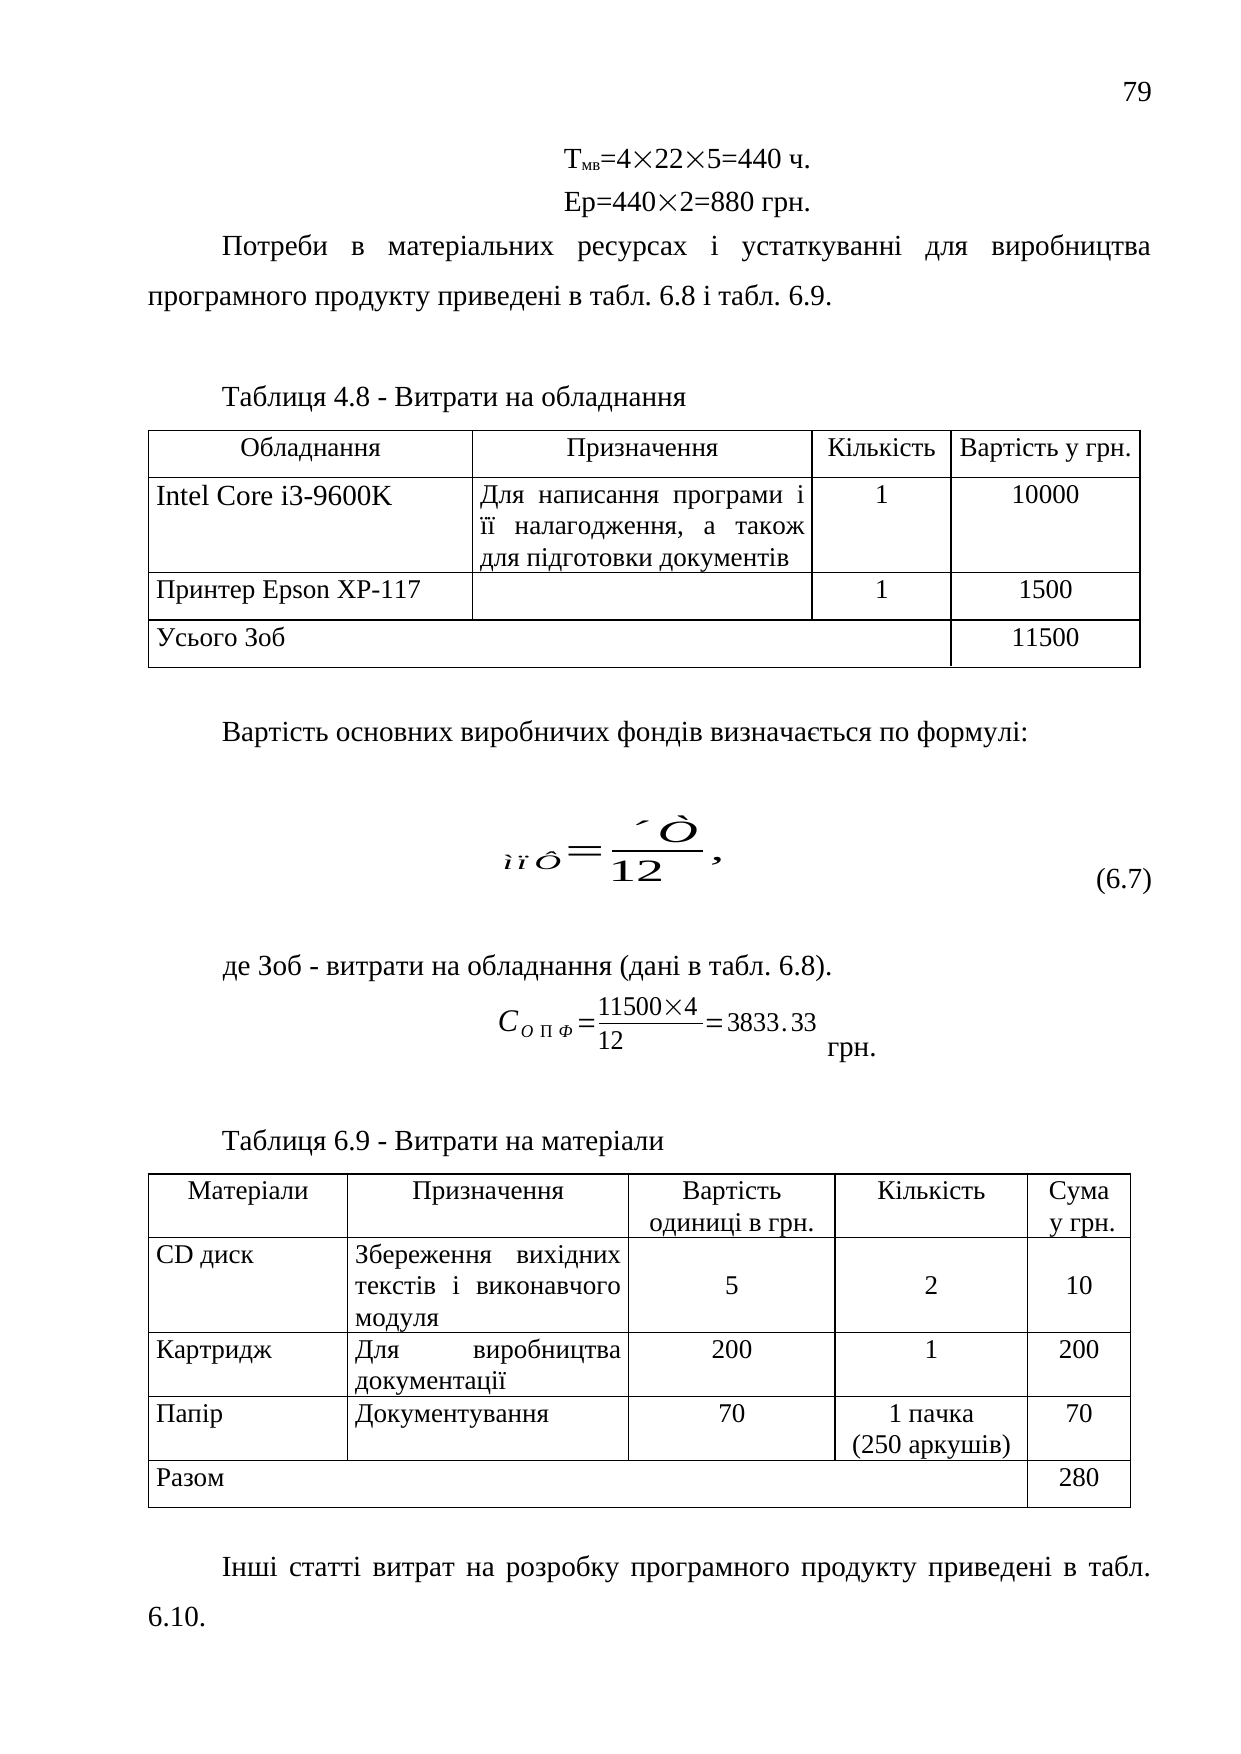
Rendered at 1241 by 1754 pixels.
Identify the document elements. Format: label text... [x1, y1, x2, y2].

text Таблиця 6.9 - Витрати на матеріали [148, 1123, 1152, 1156]
text Вартість основних виробничих фондів визначається по формулі: [148, 714, 1152, 748]
text Тмв=4225=440 ч. [148, 141, 1152, 174]
table_header Призначення [348, 1175, 628, 1237]
table_cell Разом [149, 1461, 1027, 1507]
table_cell 280 [1028, 1461, 1130, 1507]
table_header Вартість одиниці в грн. [629, 1175, 834, 1237]
table_cell 11500 [952, 621, 1139, 666]
table_cell Збереження вихідних текстів і виконавчого модуля [348, 1238, 628, 1332]
table_cell 10 [1028, 1238, 1130, 1332]
text де Зоб - витрати на обладнання (дані в табл. 6.8). [148, 948, 1152, 982]
table_cell 2 [836, 1238, 1027, 1332]
table_cell Картридж [149, 1333, 347, 1396]
table_cell 70 [1028, 1397, 1130, 1459]
table_cell 1 [813, 573, 950, 619]
table_cell Intel Core i3-9600K [149, 478, 472, 572]
table_cell 1 [836, 1333, 1027, 1396]
table_cell 200 [1028, 1333, 1130, 1396]
table_cell 1500 [952, 573, 1139, 619]
table_cell Документування [348, 1397, 628, 1459]
table_cell Принтер Epson XP-117 [149, 573, 472, 619]
text Інші статті витрат на розробку програмного продукту приведені в табл. 6.10. [148, 1549, 1152, 1633]
table_cell Для написання програми і її налагодження, а також для підготовки документів [473, 478, 811, 572]
table_header Кількість [813, 431, 950, 477]
table_header Призначення [473, 431, 811, 477]
table_cell 200 [629, 1333, 834, 1396]
table_cell 5 [629, 1238, 834, 1332]
table_cell 10000 [952, 478, 1139, 572]
table_cell CD диск [149, 1238, 347, 1332]
text грн. [148, 992, 1152, 1062]
table_header Обладнання [149, 431, 472, 477]
table_header Вартість у грн. [952, 431, 1139, 477]
table_cell [473, 573, 811, 619]
table_header Матеріали [149, 1175, 347, 1237]
table_cell Для виробництва документації [348, 1333, 628, 1396]
table_cell Папір [149, 1397, 347, 1459]
table_cell Усього Зоб [149, 621, 950, 666]
table_header Сума у грн. [1028, 1175, 1130, 1237]
text (6.7) [148, 815, 1152, 895]
text Ер=4402=880 грн. [148, 184, 1152, 218]
table_cell 1 [813, 478, 950, 572]
text Потреби в матеріальних ресурсах і устаткуванні для виробництва програмного продукту приведені в табл. 6.8 і табл. 6.9. [148, 228, 1152, 312]
table_cell 1 пачка (250 аркушів) [836, 1397, 1027, 1459]
table_header Кількість [836, 1175, 1027, 1237]
table_cell 70 [629, 1397, 834, 1459]
text Таблиця 4.8 - Витрати на обладнання [148, 379, 1152, 413]
